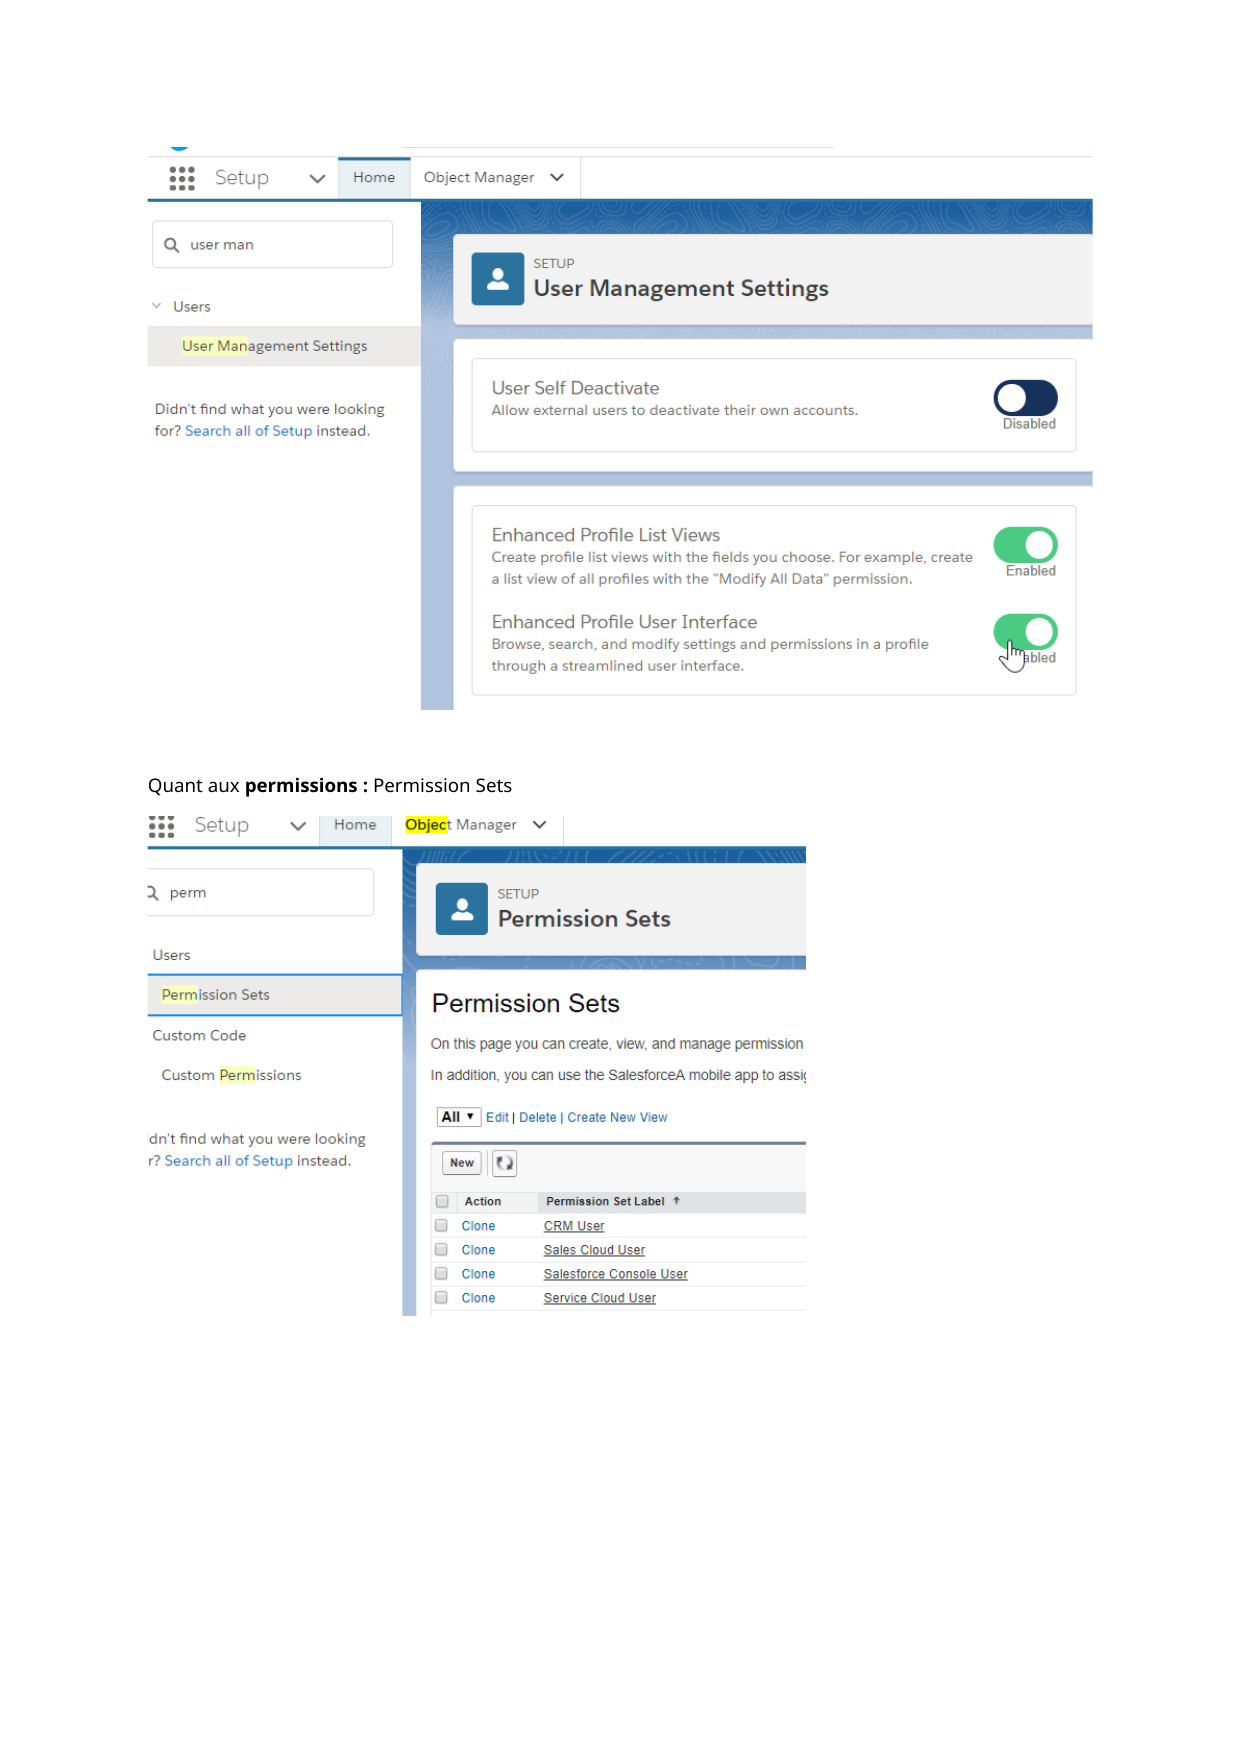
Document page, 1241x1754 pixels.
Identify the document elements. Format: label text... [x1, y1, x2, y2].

picture [147, 816, 806, 1316]
picture [147, 147, 1093, 710]
text Quant aux permissions : Permission Sets [148, 772, 1093, 798]
